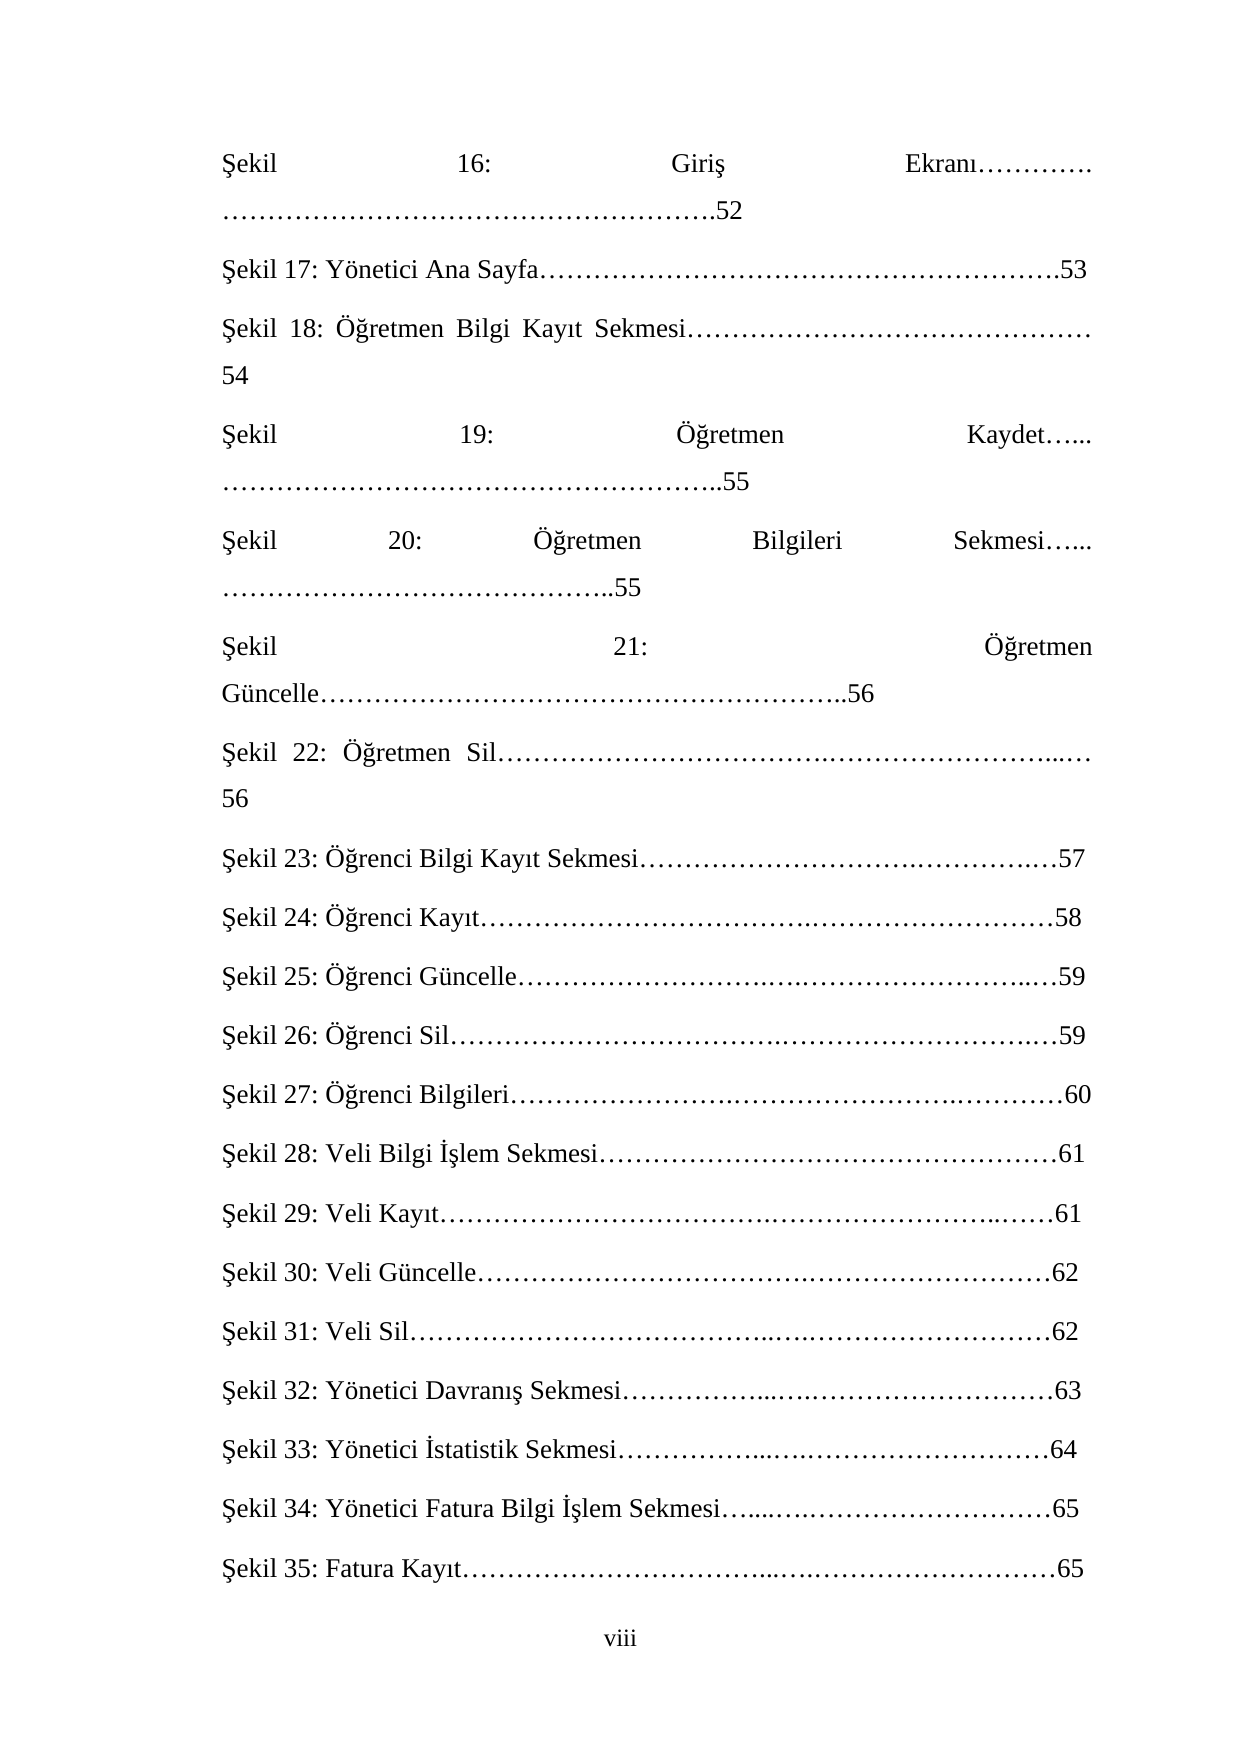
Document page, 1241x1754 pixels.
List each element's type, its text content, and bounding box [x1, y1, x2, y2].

text Şekil 26: Öğrenci Sil……………………………….……………………….…59 [221, 1019, 1093, 1050]
text Şekil 27: Öğrenci Bilgileri…………………….…………………….…………60 [221, 1078, 1093, 1109]
text Şekil 19: Öğretmen Kaydet…...………………………………………………..55 [221, 418, 1093, 496]
text Şekil 29: Veli Kayıt……………………………….……………………..……61 [221, 1197, 1093, 1228]
text Şekil 18: Öğretmen Bilgi Kayıt Sekmesi………………………………………54 [221, 313, 1093, 390]
text Şekil 23: Öğrenci Bilgi Kayıt Sekmesi………………………….………….…57 [221, 842, 1093, 873]
text Şekil 33: Yönetici İstatistik Sekmesi……………...….………………………64 [221, 1433, 1093, 1464]
text Şekil 30: Veli Güncelle……………………………….………………………62 [221, 1256, 1093, 1287]
text Şekil 32: Yönetici Davranış Sekmesi……………...….………………………63 [221, 1374, 1093, 1405]
text Şekil 21: Öğretmen Güncelle…………………………………………………..56 [221, 630, 1093, 708]
text Şekil 35: Fatura Kayıt……………………………...….………………………65 [221, 1552, 1093, 1583]
text Şekil 34: Yönetici Fatura Bilgi İşlem Sekmesi…....….………………………65 [221, 1493, 1093, 1524]
text Şekil 31: Veli Sil…………………………………..….………………………62 [221, 1315, 1093, 1346]
text Şekil 17: Yönetici Ana Sayfa………………………………………………….53 [221, 253, 1093, 284]
text Şekil 22: Öğretmen Sil……………………………….……………………...…56 [221, 736, 1093, 814]
text Şekil 25: Öğrenci Güncelle……………………….….……………………..…59 [221, 960, 1093, 991]
text Şekil 24: Öğrenci Kayıt……………………………….………………………58 [221, 901, 1093, 932]
text Şekil 16: Giriş Ekranı………….……………………………………………….52 [221, 148, 1093, 225]
text Şekil 20: Öğretmen Bilgileri Sekmesi…...……………………………………..55 [221, 524, 1093, 602]
text Şekil 28: Veli Bilgi İşlem Sekmesi……………………………………………61 [221, 1138, 1093, 1169]
